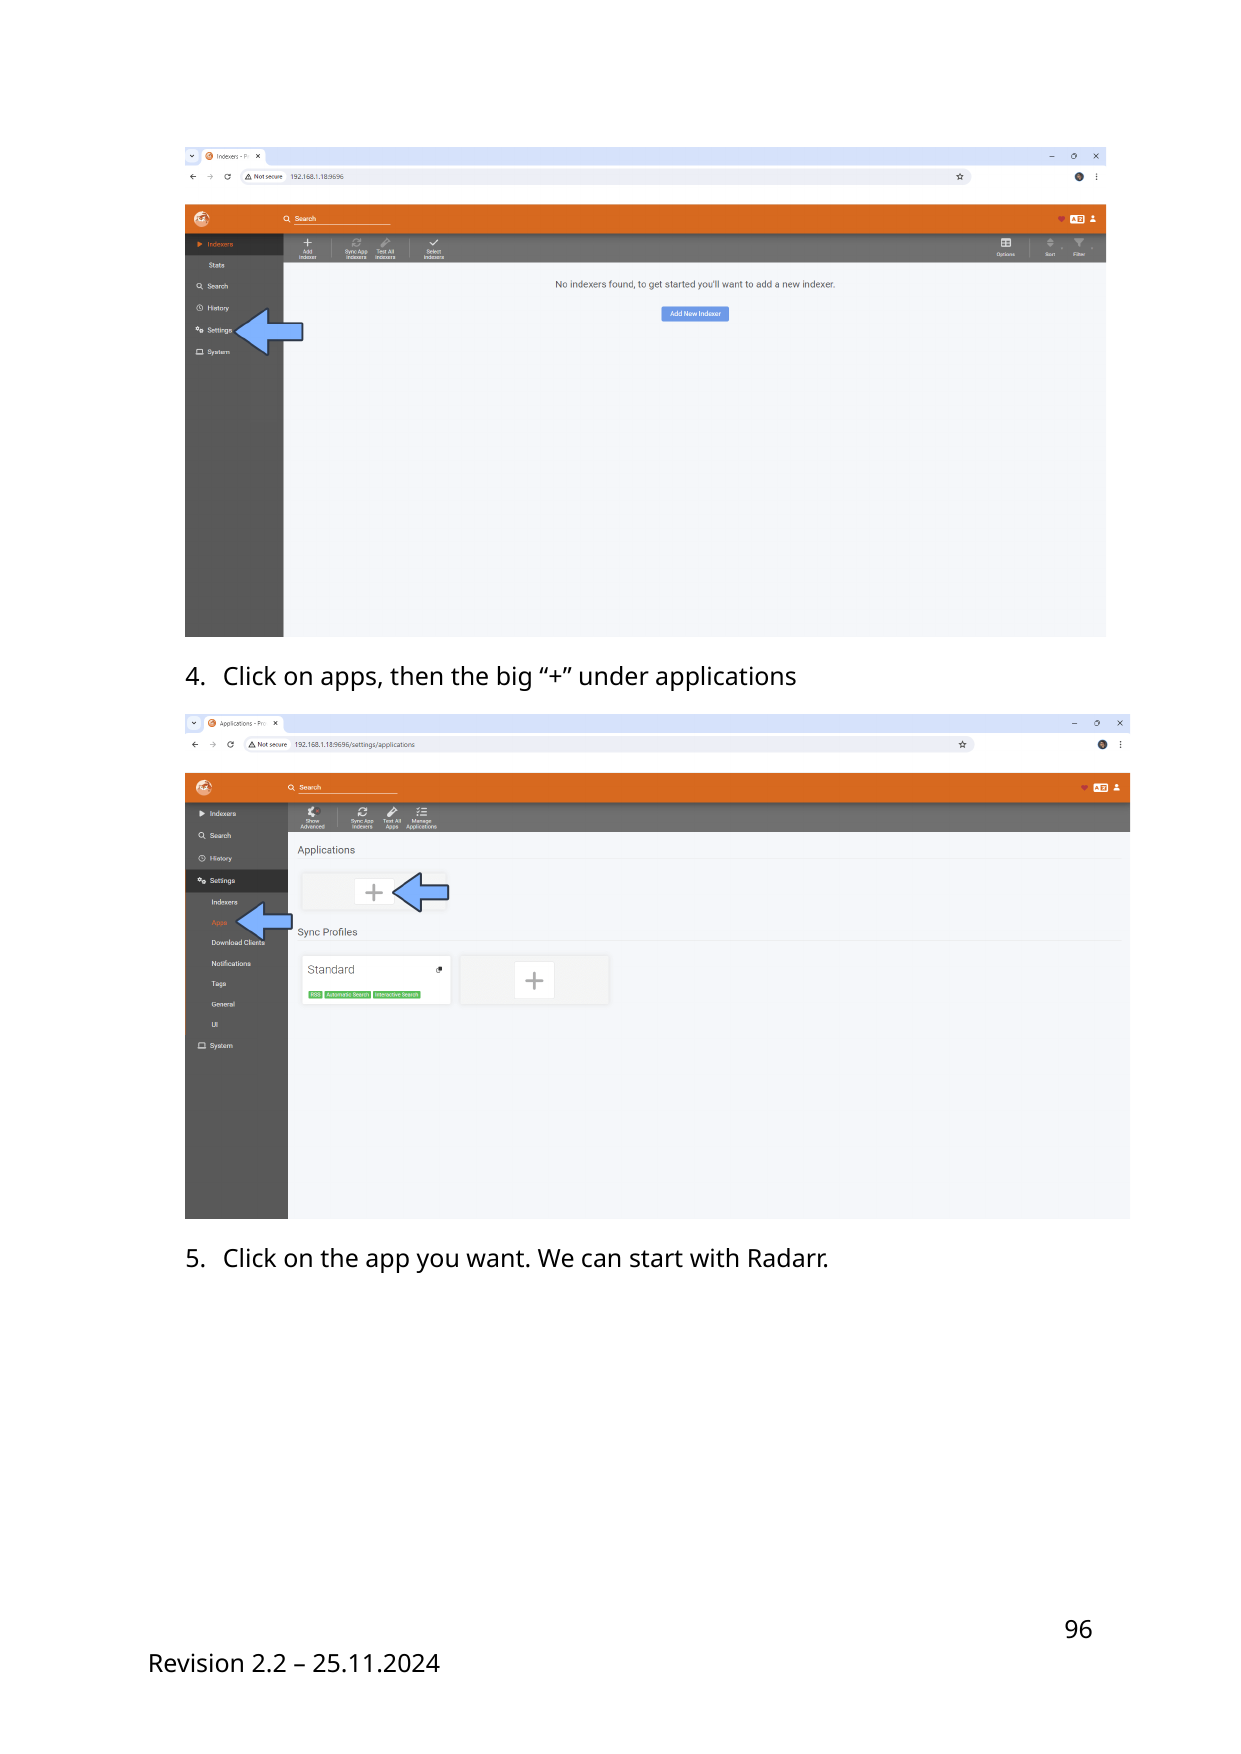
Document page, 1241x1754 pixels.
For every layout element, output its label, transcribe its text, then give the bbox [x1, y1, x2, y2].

list Click on apps, then the big “+” under applications [185, 658, 1093, 692]
picture [185, 147, 1107, 637]
picture [185, 714, 1130, 1219]
list Click on the app you want. We can start with Radarr. [185, 1240, 1093, 1274]
